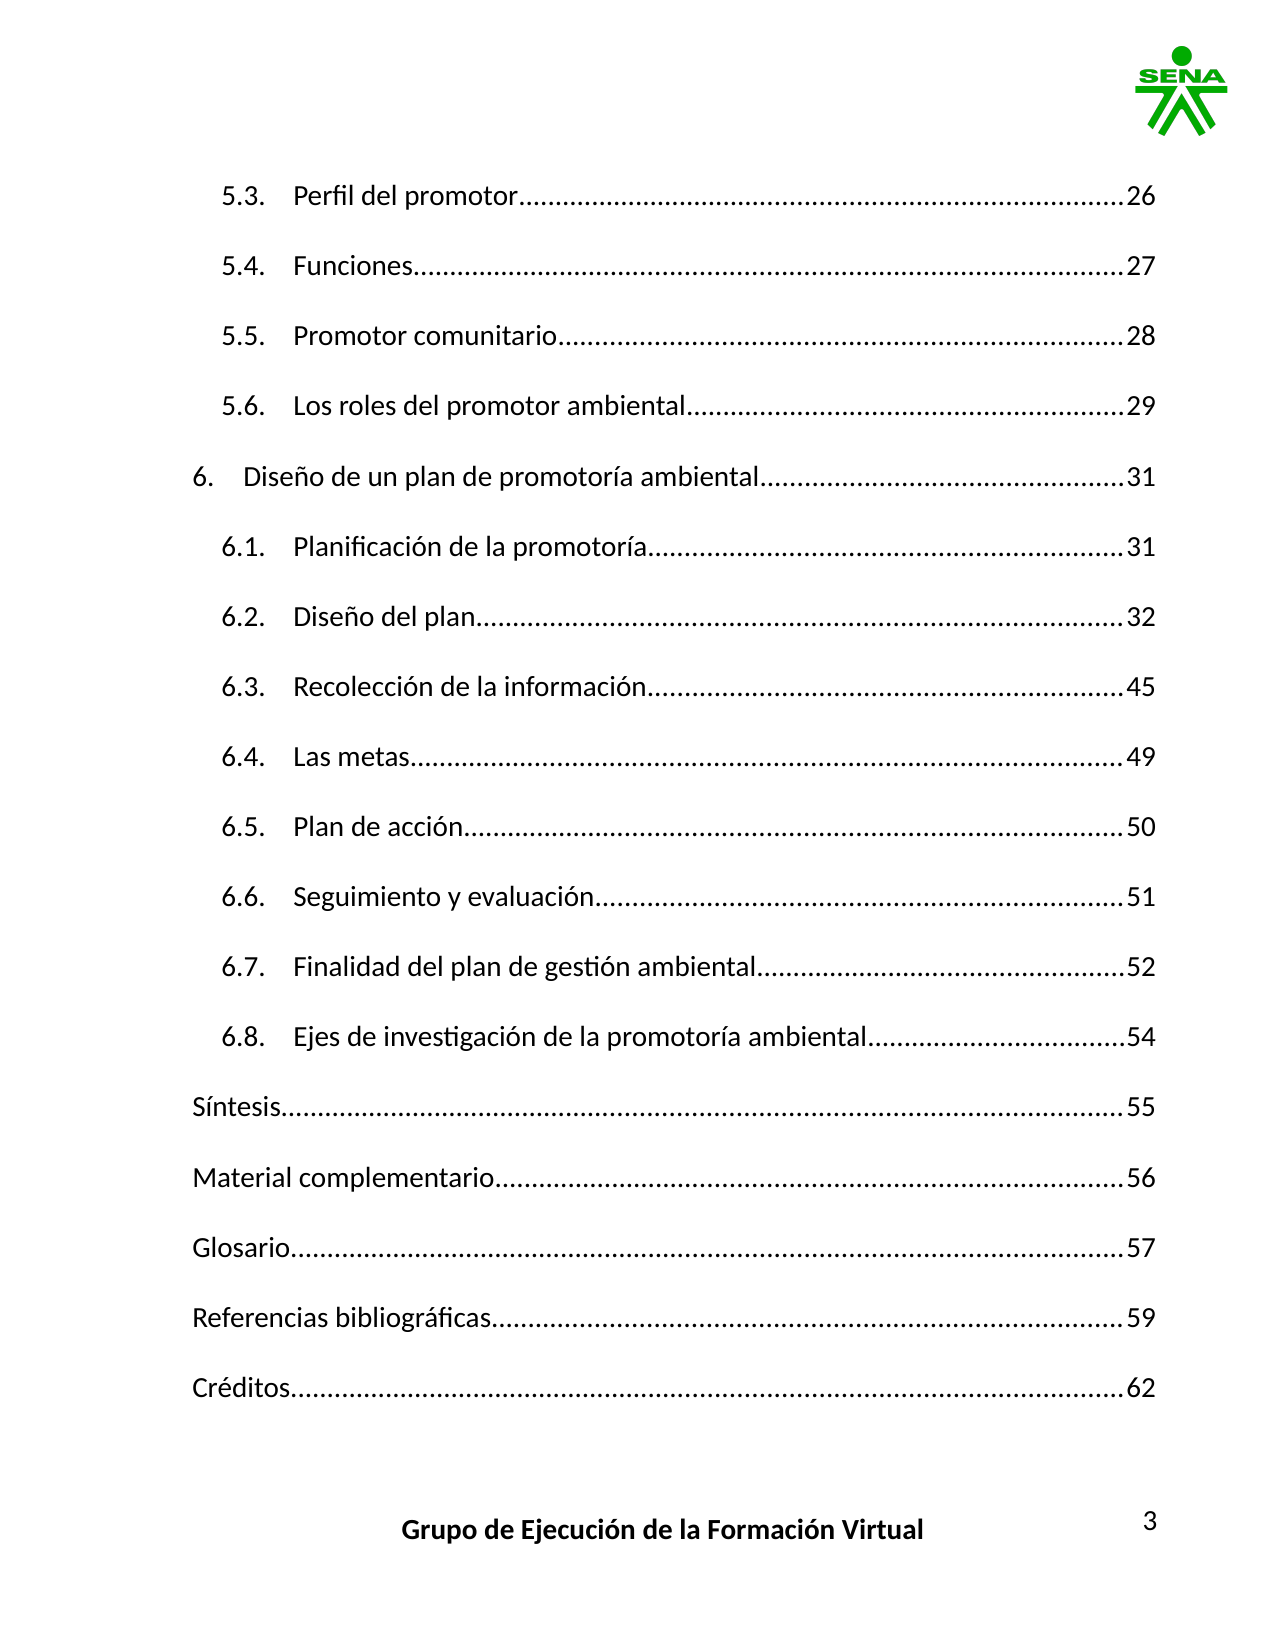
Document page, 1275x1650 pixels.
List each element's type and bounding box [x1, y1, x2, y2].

picture [1135, 46, 1228, 136]
